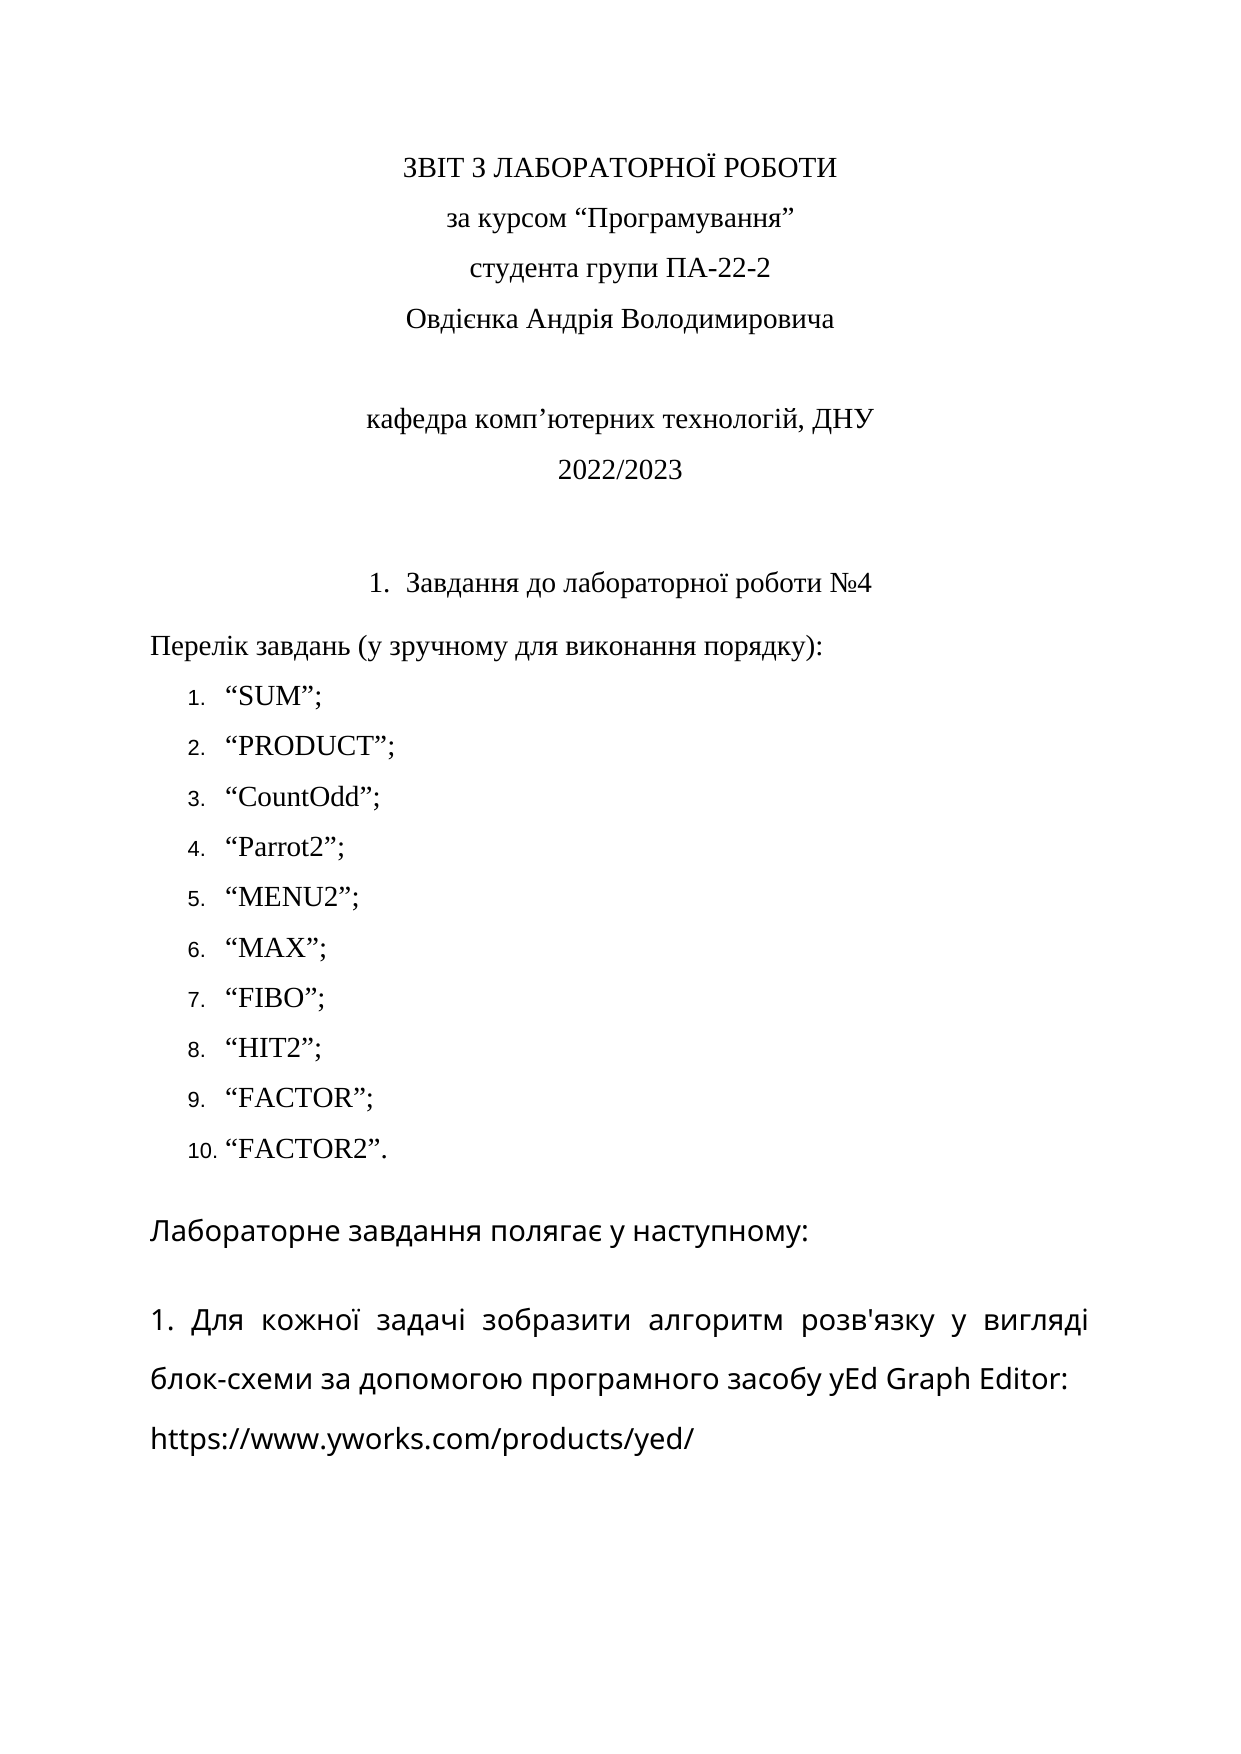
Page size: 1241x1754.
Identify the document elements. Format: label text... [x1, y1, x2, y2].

list “Parrot2”; [187, 829, 1090, 863]
text за курсом “Програмування” [150, 200, 1090, 234]
list Завдання до лабораторної роботи №4 [150, 565, 1090, 598]
list “SUM”; [187, 678, 1090, 712]
list “FACTOR2”. [187, 1131, 1090, 1164]
list “MENU2”; [187, 879, 1090, 913]
text https://www.yworks.com/products/yed/ [150, 1418, 1090, 1458]
text кафедра комп’ютерних технологій, ДНУ [150, 402, 1090, 435]
text Перелік завдань (у зручному для виконання порядку): [150, 628, 1090, 661]
text 2022/2023 [150, 452, 1090, 485]
list “FACTOR”; [187, 1081, 1090, 1114]
text Лабораторне завдання полягає у наступному: [150, 1210, 1090, 1250]
list “MAX”; [187, 930, 1090, 963]
text студента групи ПА-22-2 [150, 251, 1090, 284]
list “PRODUCT”; [187, 728, 1090, 762]
list “HIT2”; [187, 1030, 1090, 1064]
list “CountOdd”; [187, 779, 1090, 812]
text ЗВІТ З ЛАБОРАТОРНОЇ РОБОТИ [150, 150, 1090, 183]
text Овдієнка Андрія Володимировича [150, 301, 1090, 334]
list “FIBO”; [187, 980, 1090, 1013]
text 1. Для кожної задачі зобразити алгоритм розв'язку у вигляді блок-схеми за допомогою програмного засобу yEd Graph Editor: [150, 1299, 1090, 1398]
